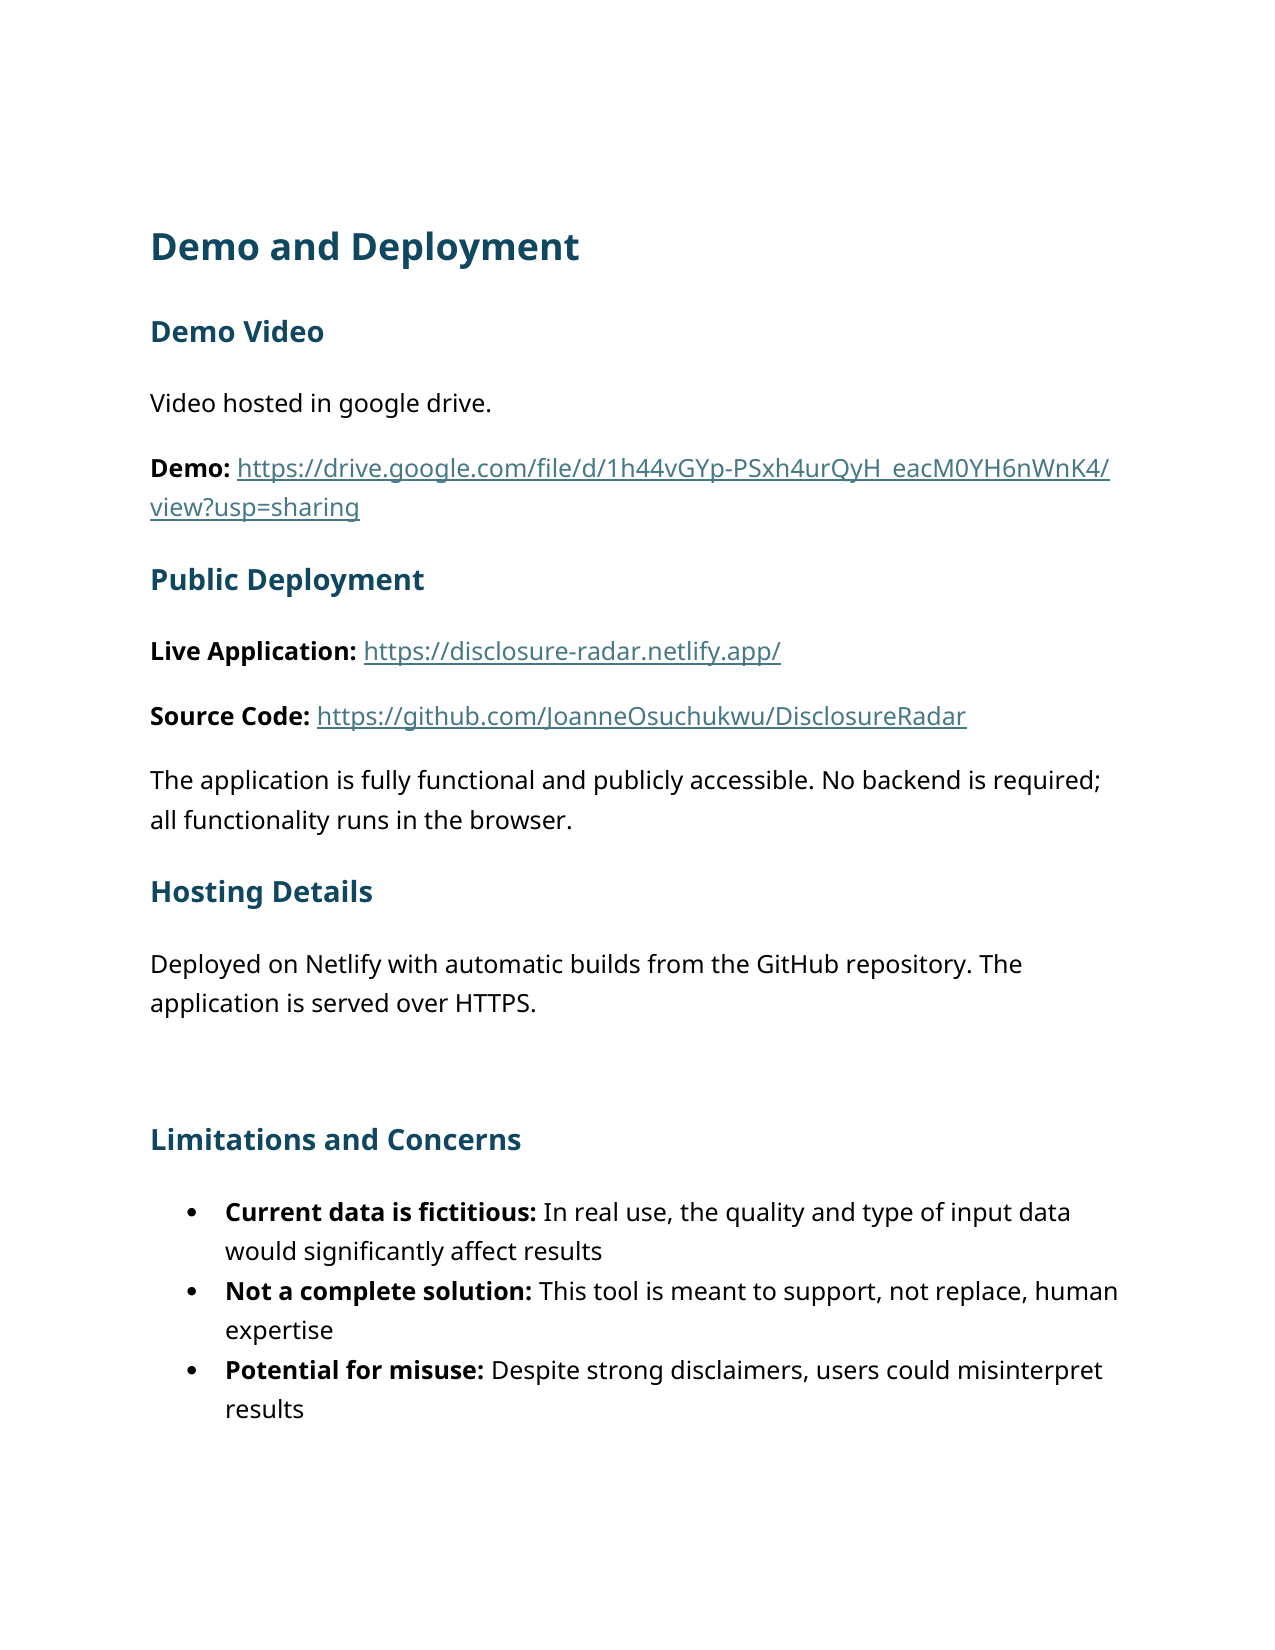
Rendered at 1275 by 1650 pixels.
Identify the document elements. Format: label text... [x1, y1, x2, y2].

list Current data is fictitious: In real use, the quality and type of input data would significantly affect results [187, 1194, 1125, 1268]
text Deployed on Netlify with automatic builds from the GitHub repository. The application is served over HTTPS. [150, 946, 1125, 1020]
text The application is fully functional and publicly accessible. No backend is required; all functionality runs in the browser. [150, 763, 1125, 837]
text Live Application: https://disclosure-radar.netlify.app/ [150, 634, 1125, 668]
subtitle Limitations and Concerns [150, 1119, 1125, 1159]
text Source Code: https://github.com/JoanneOsuchukwu/DisclosureRadar [150, 698, 1125, 733]
list Not a complete solution: This tool is meant to support, not replace, human expertise [187, 1273, 1125, 1347]
text Video hosted in google drive. [150, 386, 1125, 420]
subtitle Hosting Details [150, 871, 1125, 911]
subtitle Public Deployment [150, 559, 1125, 598]
list Potential for misuse: Despite strong disclaimers, users could misinterpret results [187, 1352, 1125, 1426]
subtitle Demo Video [150, 311, 1125, 351]
subtitle Demo and Deployment [150, 221, 1125, 272]
text Demo: https://drive.google.com/file/d/1h44vGYp-PSxh4urQyH_eacM0YH6nWnK4/view?usp=sharing [150, 451, 1125, 524]
